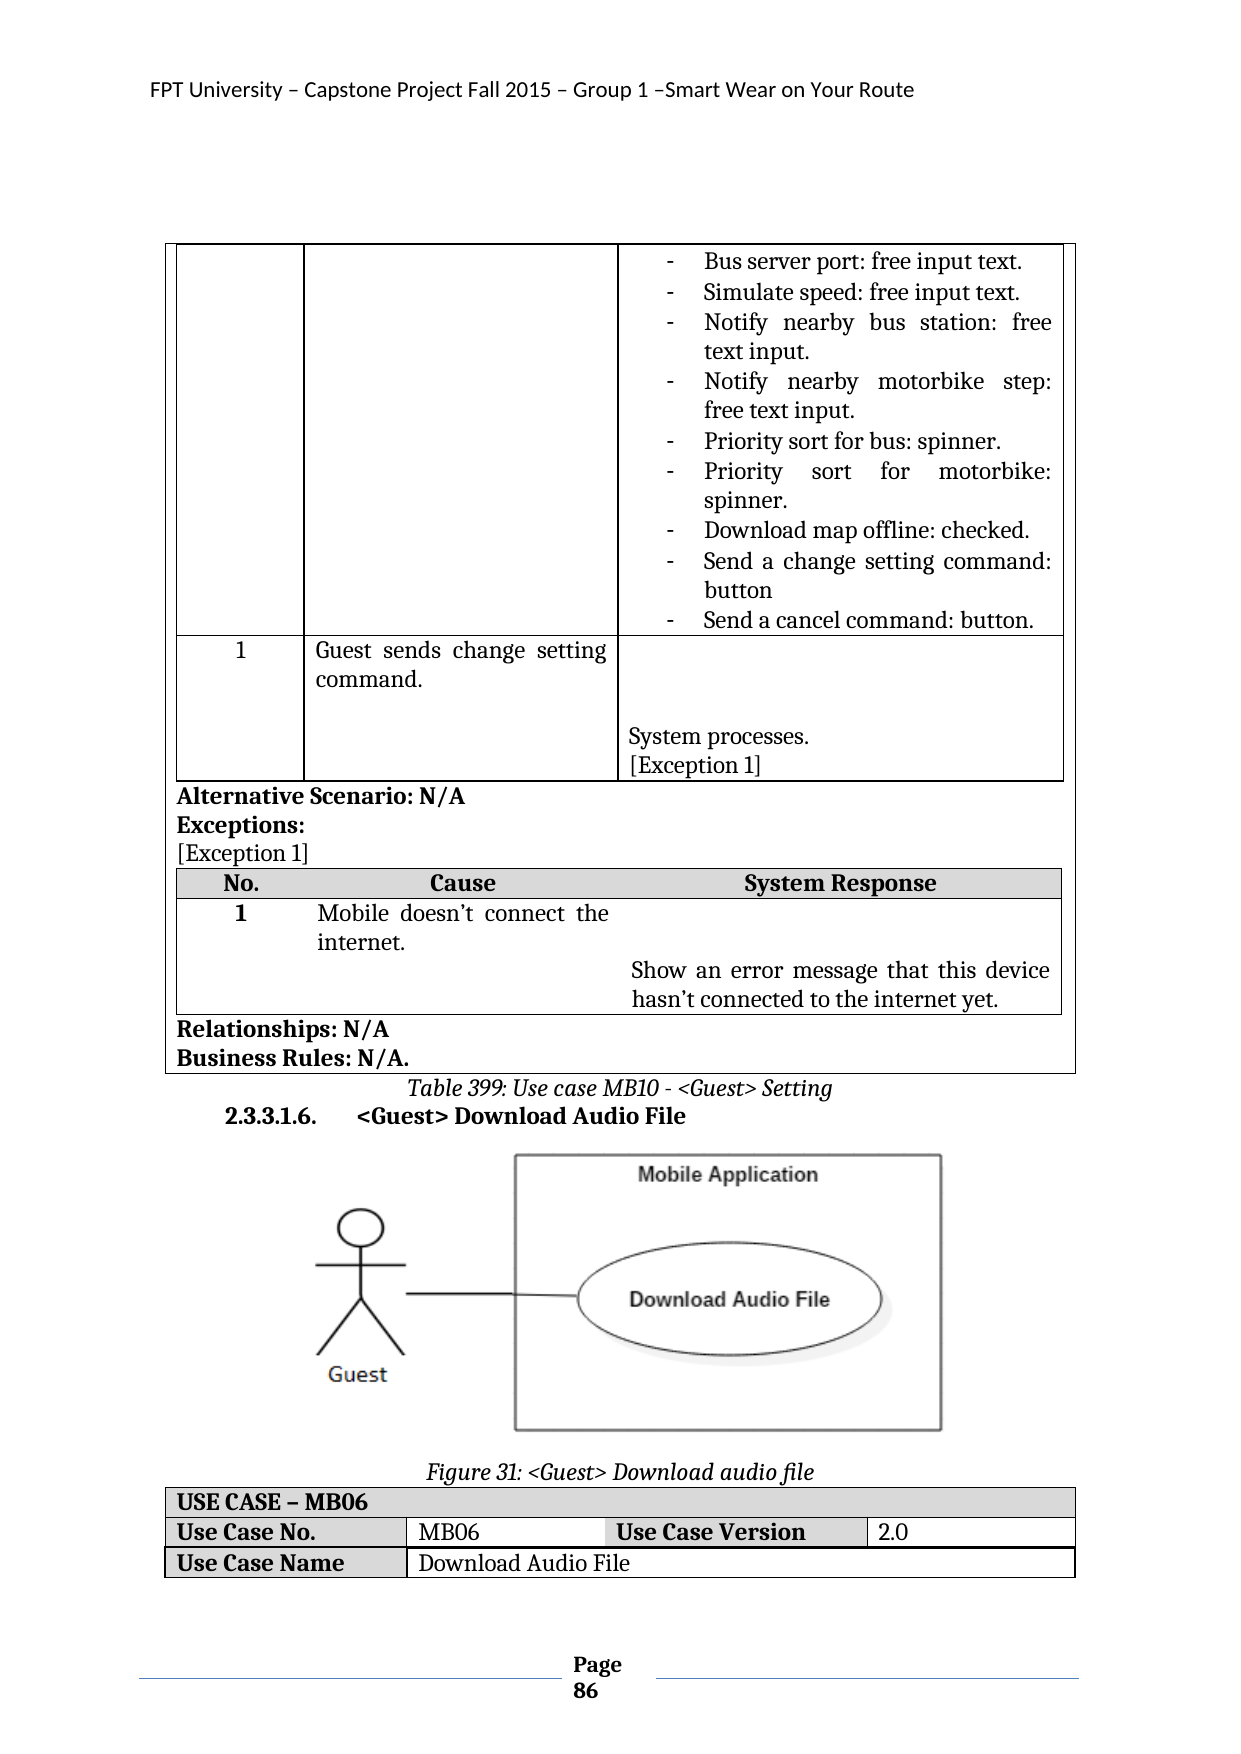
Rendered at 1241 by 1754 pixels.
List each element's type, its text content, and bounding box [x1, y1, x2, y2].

table_cell 2.0 [868, 1518, 1075, 1546]
table_cell Use Case Name [166, 1548, 406, 1577]
subtitle <Guest> Download Audio File [225, 1102, 1090, 1131]
picture [181, 1135, 1060, 1454]
table_cell Use Case Version [605, 1518, 867, 1546]
table_cell MB06 [407, 1518, 604, 1546]
text Table 399: Use case MB10 - <Guest> Setting [150, 1073, 1090, 1102]
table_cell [166, 244, 1075, 1072]
table_cell Use Case No. [166, 1518, 406, 1546]
table_cell Download Audio File [408, 1549, 1074, 1577]
text Figure 31: <Guest> Download audio file [150, 1458, 1090, 1487]
table_header USE CASE – MB06 [166, 1488, 1075, 1517]
